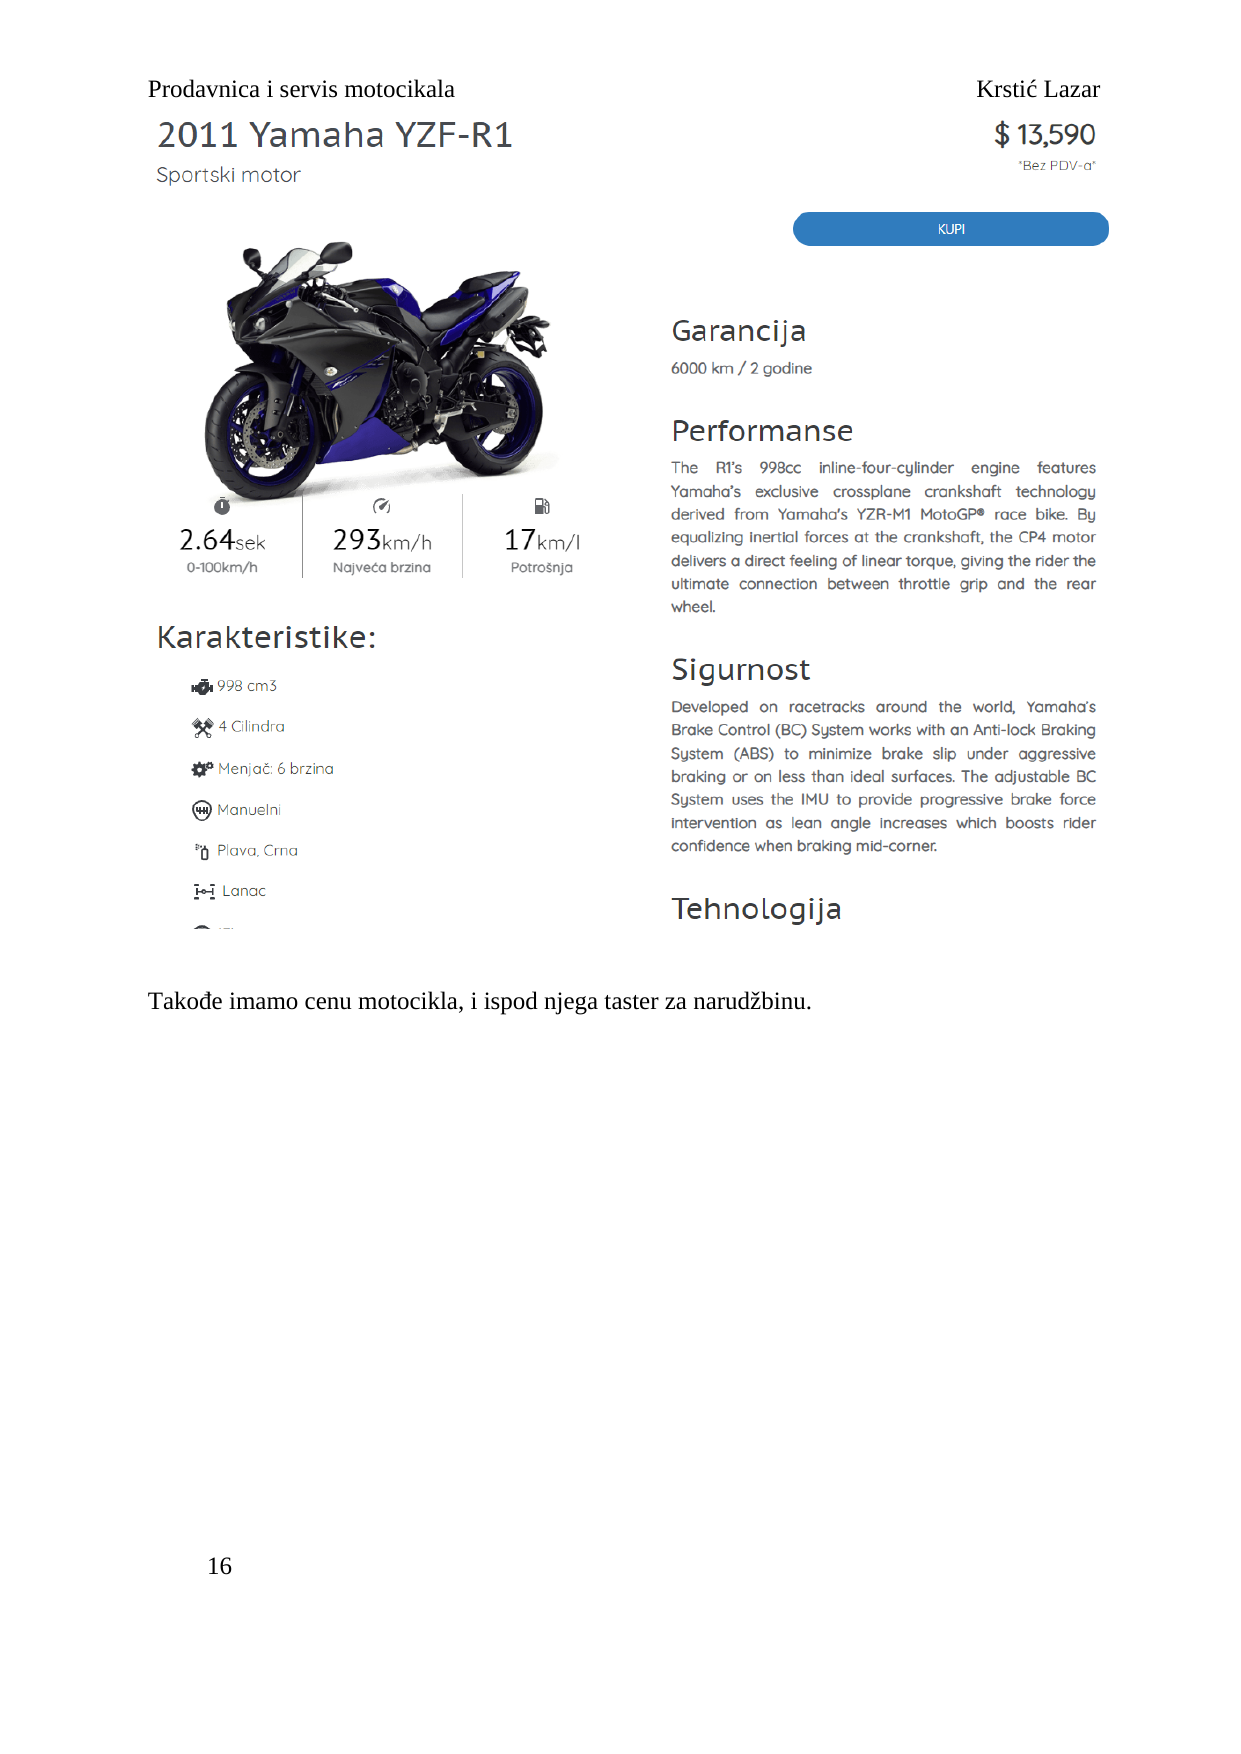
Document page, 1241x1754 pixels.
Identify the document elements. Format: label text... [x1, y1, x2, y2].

picture [147, 118, 1123, 929]
text Takođe imamo cenu motocikla, i ispod njega taster za narudžbinu. [148, 986, 1122, 1014]
